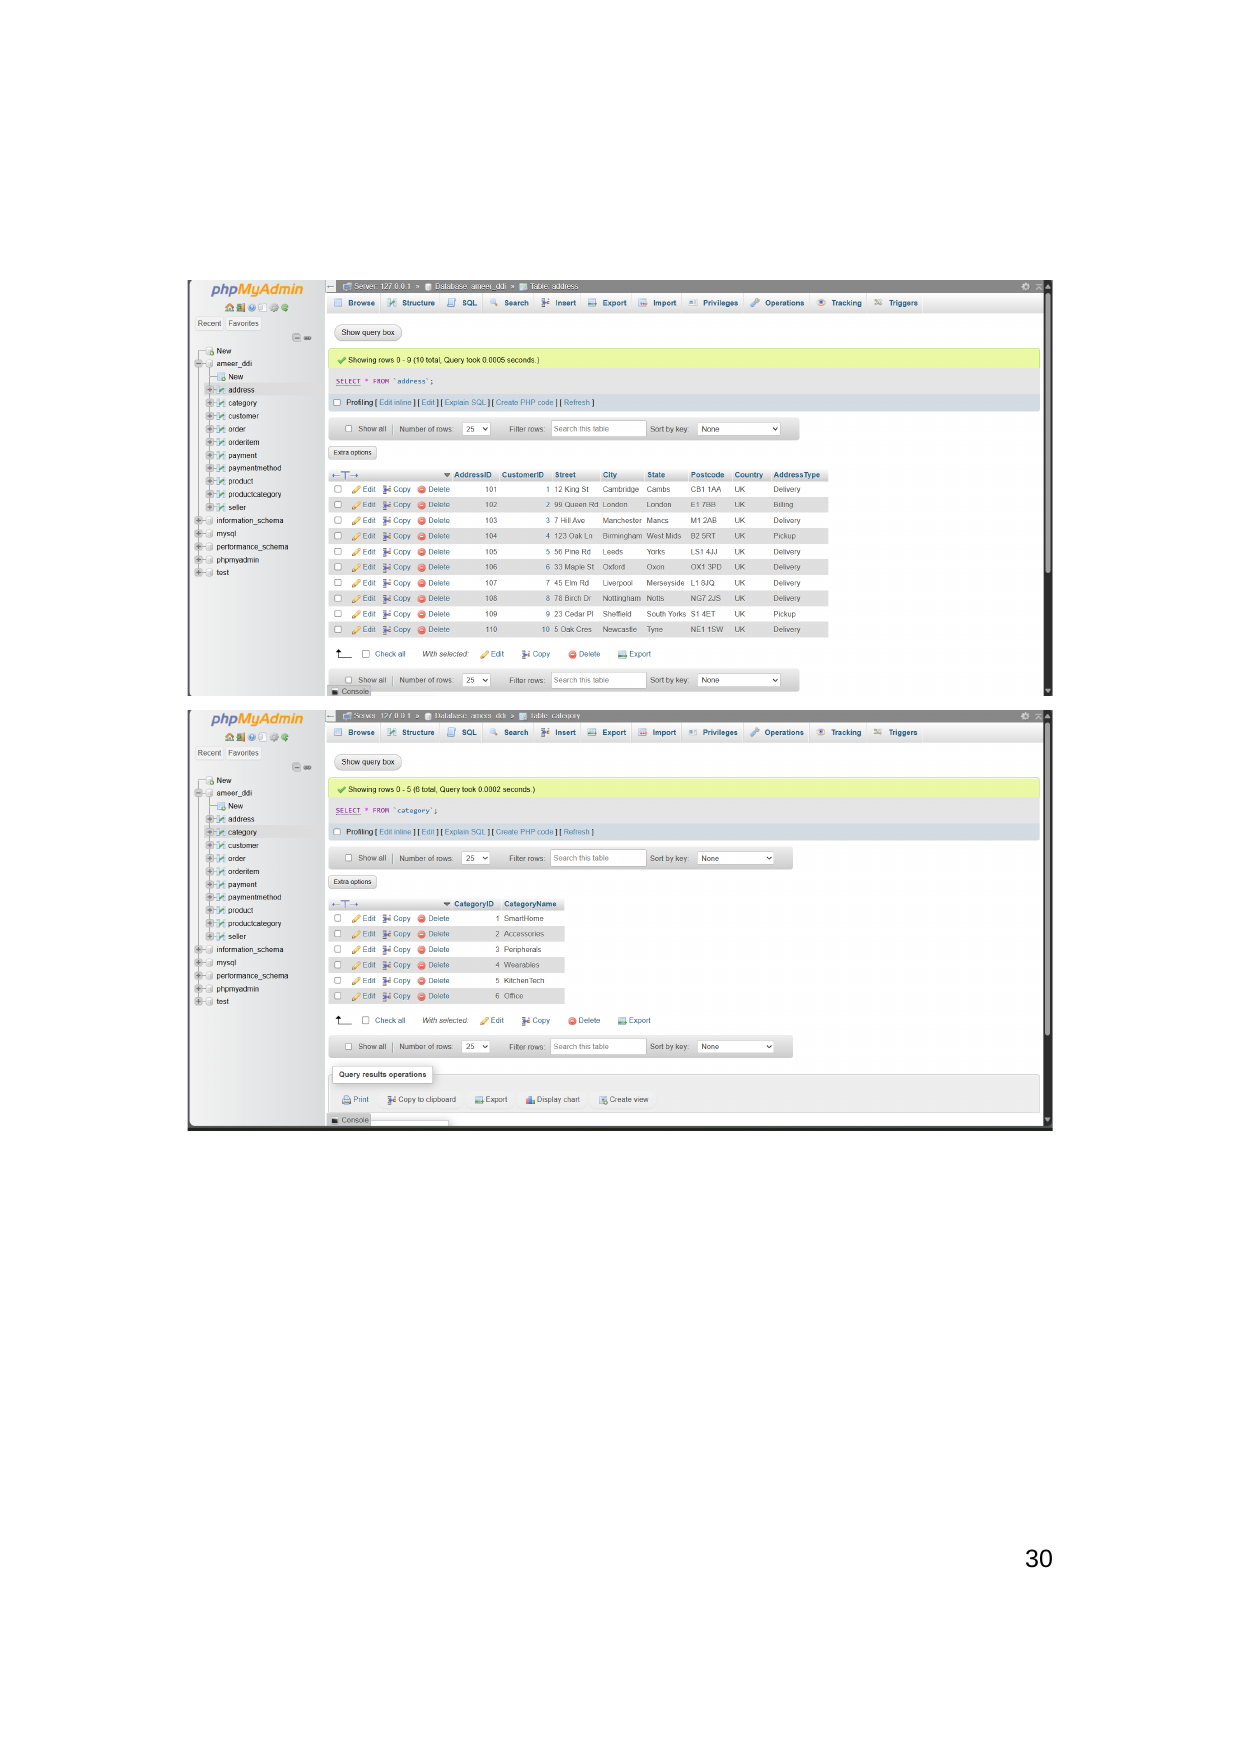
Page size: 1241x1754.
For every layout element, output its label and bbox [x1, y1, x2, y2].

picture [187, 710, 1053, 1131]
picture [187, 280, 1053, 696]
